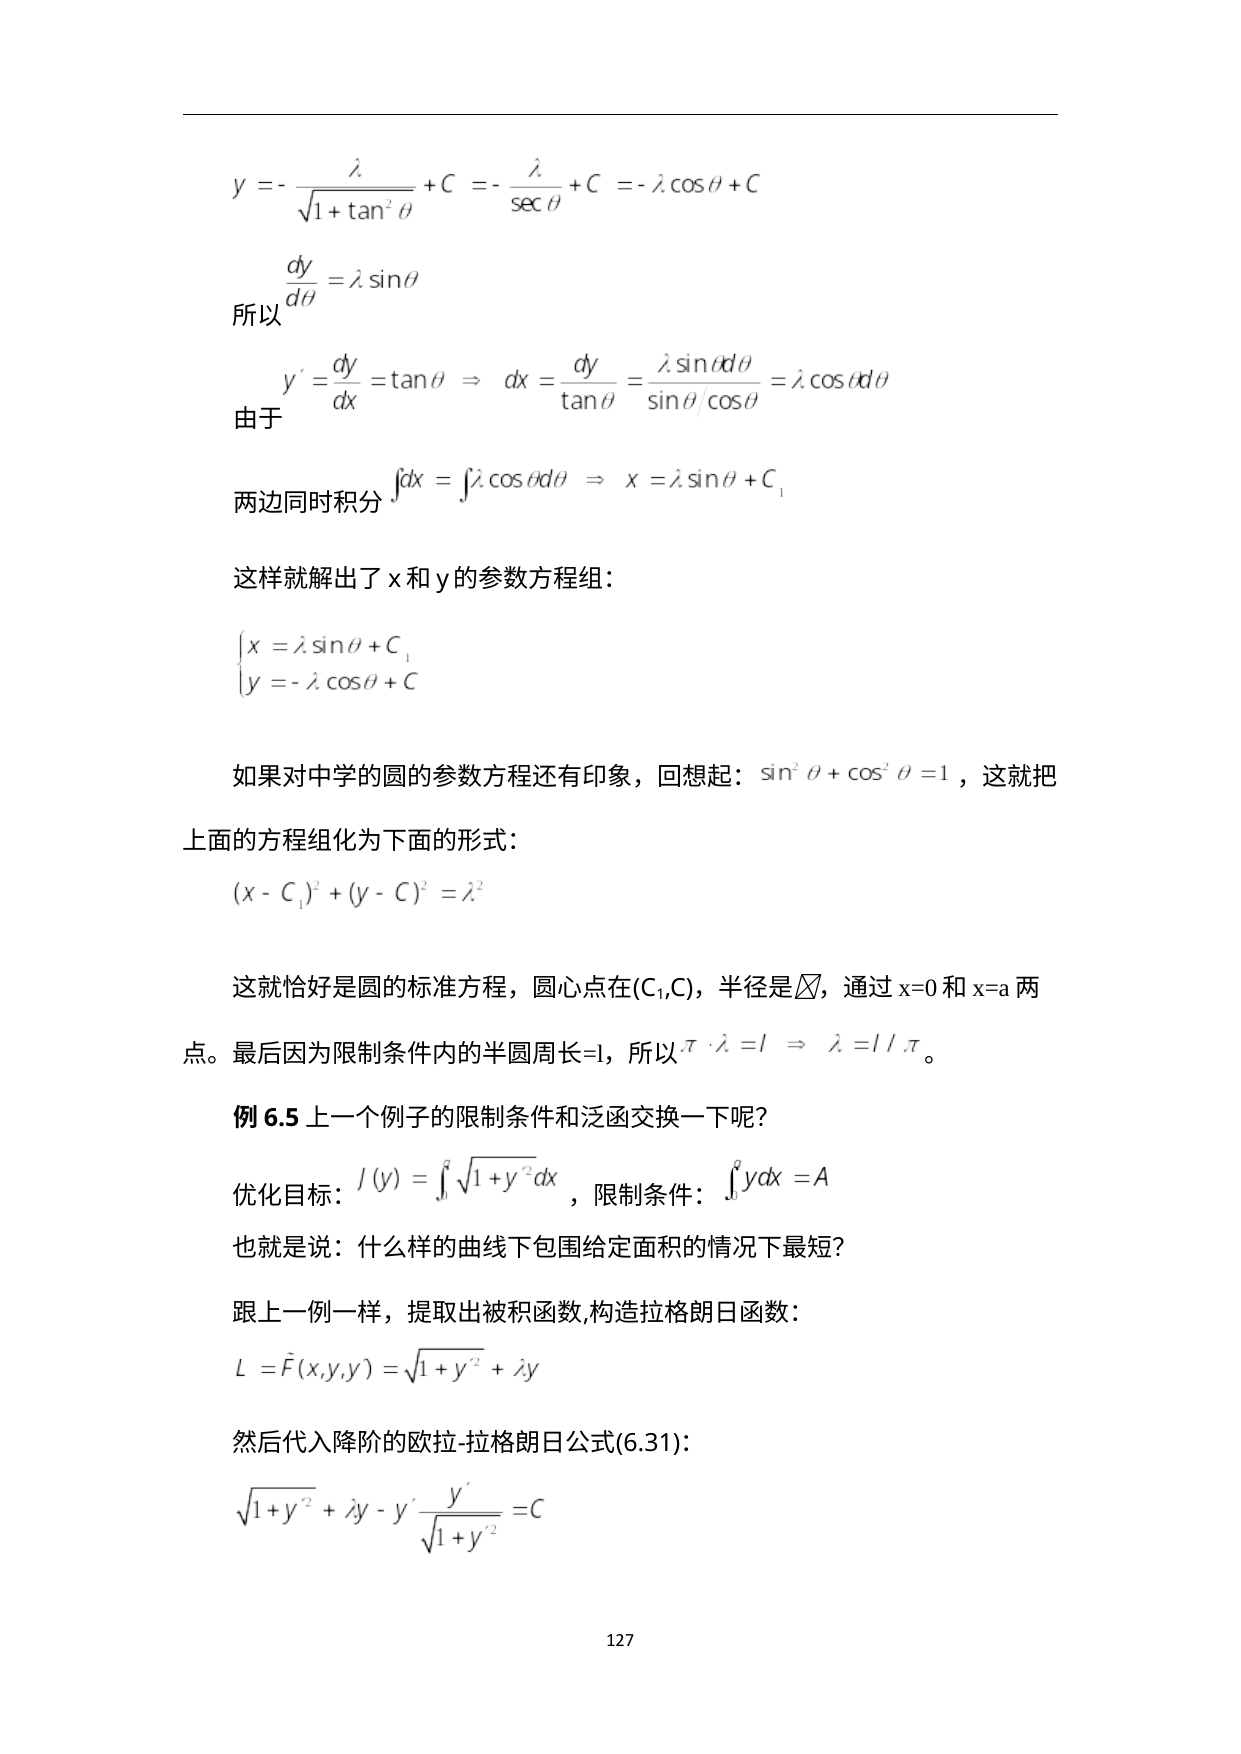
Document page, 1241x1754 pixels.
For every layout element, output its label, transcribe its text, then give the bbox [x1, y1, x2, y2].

text 由于 [233, 345, 1058, 442]
text 所以 [183, 247, 1058, 345]
text 这就恰好是圆的标准方程，圆心点在(C1,C)，半径是，通过x=0和x=a两点。最后因为限制条件内的半圆周长=l，所以。 [183, 953, 1058, 1083]
text 优化目标： ，限制条件： [183, 1148, 1058, 1213]
text 两边同时积分 [233, 461, 1058, 526]
text 这样就解出了x和y的参数方程组： [233, 544, 1058, 609]
text 如果对中学的圆的参数方程还有印象，回想起： ，这就把上面的方程组化为下面的形式： [183, 741, 1058, 871]
text 也就是说：什么样的曲线下包围给定面积的情况下最短？ [183, 1213, 1058, 1278]
text 跟上一例一样，提取出被积函数,构造拉格朗日函数： [183, 1278, 1058, 1343]
text 例 6.5 上一个例子的限制条件和泛函交换一下呢？ [183, 1083, 1058, 1148]
